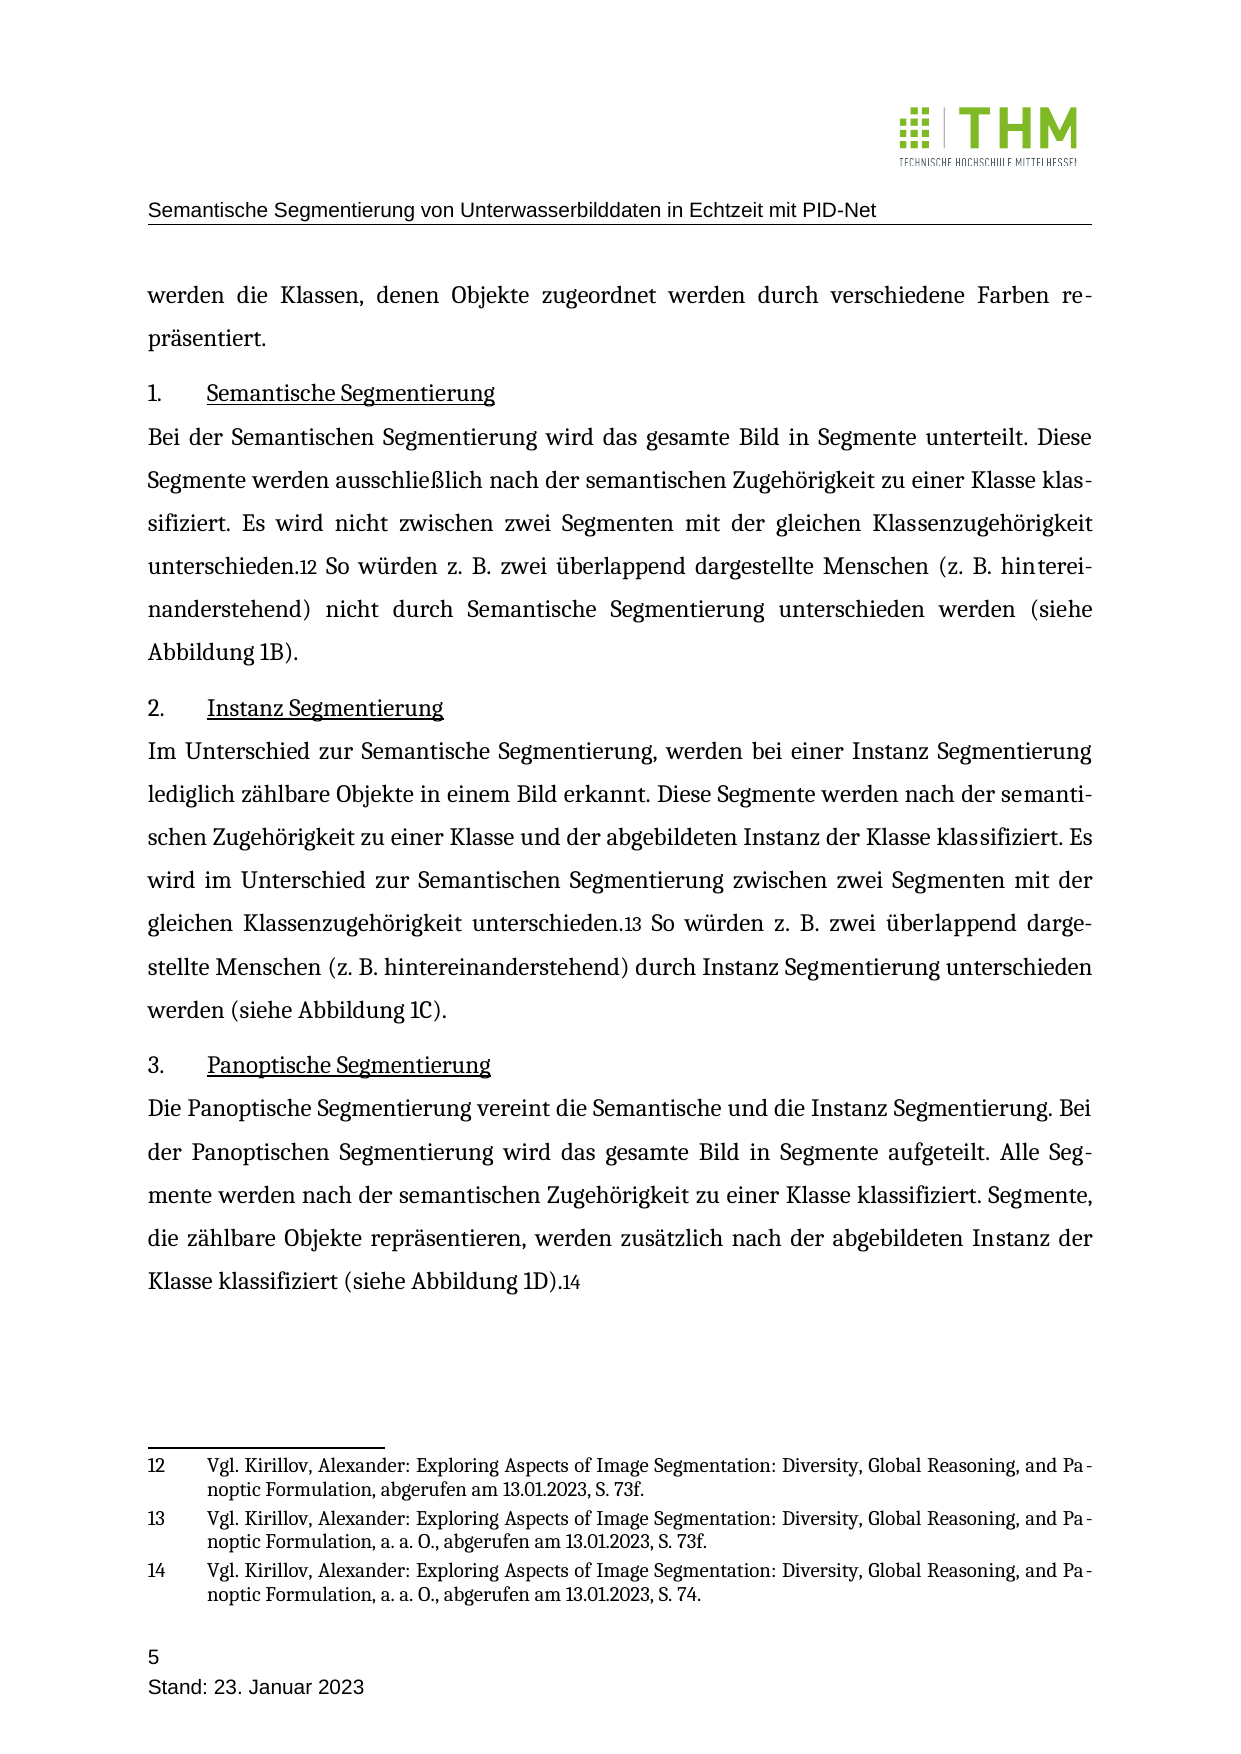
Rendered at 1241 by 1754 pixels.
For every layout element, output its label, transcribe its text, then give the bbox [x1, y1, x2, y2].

list Semantische Segmentierung [148, 379, 1092, 408]
list Panoptische Segmentierung [148, 1051, 1092, 1080]
text Bei der Semantischen Segmentierung wird das gesamte Bild in Segmente unterteilt. Diese Segmente werden ausschließlich nach der semantischen Zugehörigkeit zu einer Klasse klassifiziert. Es wird nicht zwischen zwei Segmenten mit der gleichen Klassenzugehörigkeit unterschieden. So würden z. B. zwei überlappend dargestellte Menschen (z. B. hintereinanderstehend) nicht durch Semantische Segmentierung unterschieden werden (siehe Abbildung 1B). [148, 422, 1092, 667]
text Im Unterschied zur Semantische Segmentierung, werden bei einer Instanz Segmentierung lediglich zählbare Objekte in einem Bild erkannt. Diese Segmente werden nach der semantischen Zugehörigkeit zu einer Klasse und der abgebildeten Instanz der Klasse klassifiziert. Es wird im Unterschied zur Semantischen Segmentierung zwischen zwei Segmenten mit der gleichen Klassenzugehörigkeit unterschieden. So würden z. B. zwei überlappend dargestellte Menschen (z. B. hintereinanderstehend) durch Instanz Segmentierung unterschieden werden (siehe Abbildung 1C). [148, 737, 1092, 1024]
list Instanz Segmentierung [148, 694, 1092, 722]
text Die Panoptische Segmentierung vereint die Semantische und die Instanz Segmentierung. Bei der Panoptischen Segmentierung wird das gesamte Bild in Segmente aufgeteilt. Alle Segmente werden nach der semantischen Zugehörigkeit zu einer Klasse klassifiziert. Segmente, die zählbare Objekte repräsentieren, werden zusätzlich nach der abgebildeten Instanz der Klasse klassifiziert (siehe Abbildung 1D). [148, 1094, 1092, 1296]
picture [899, 107, 1077, 166]
